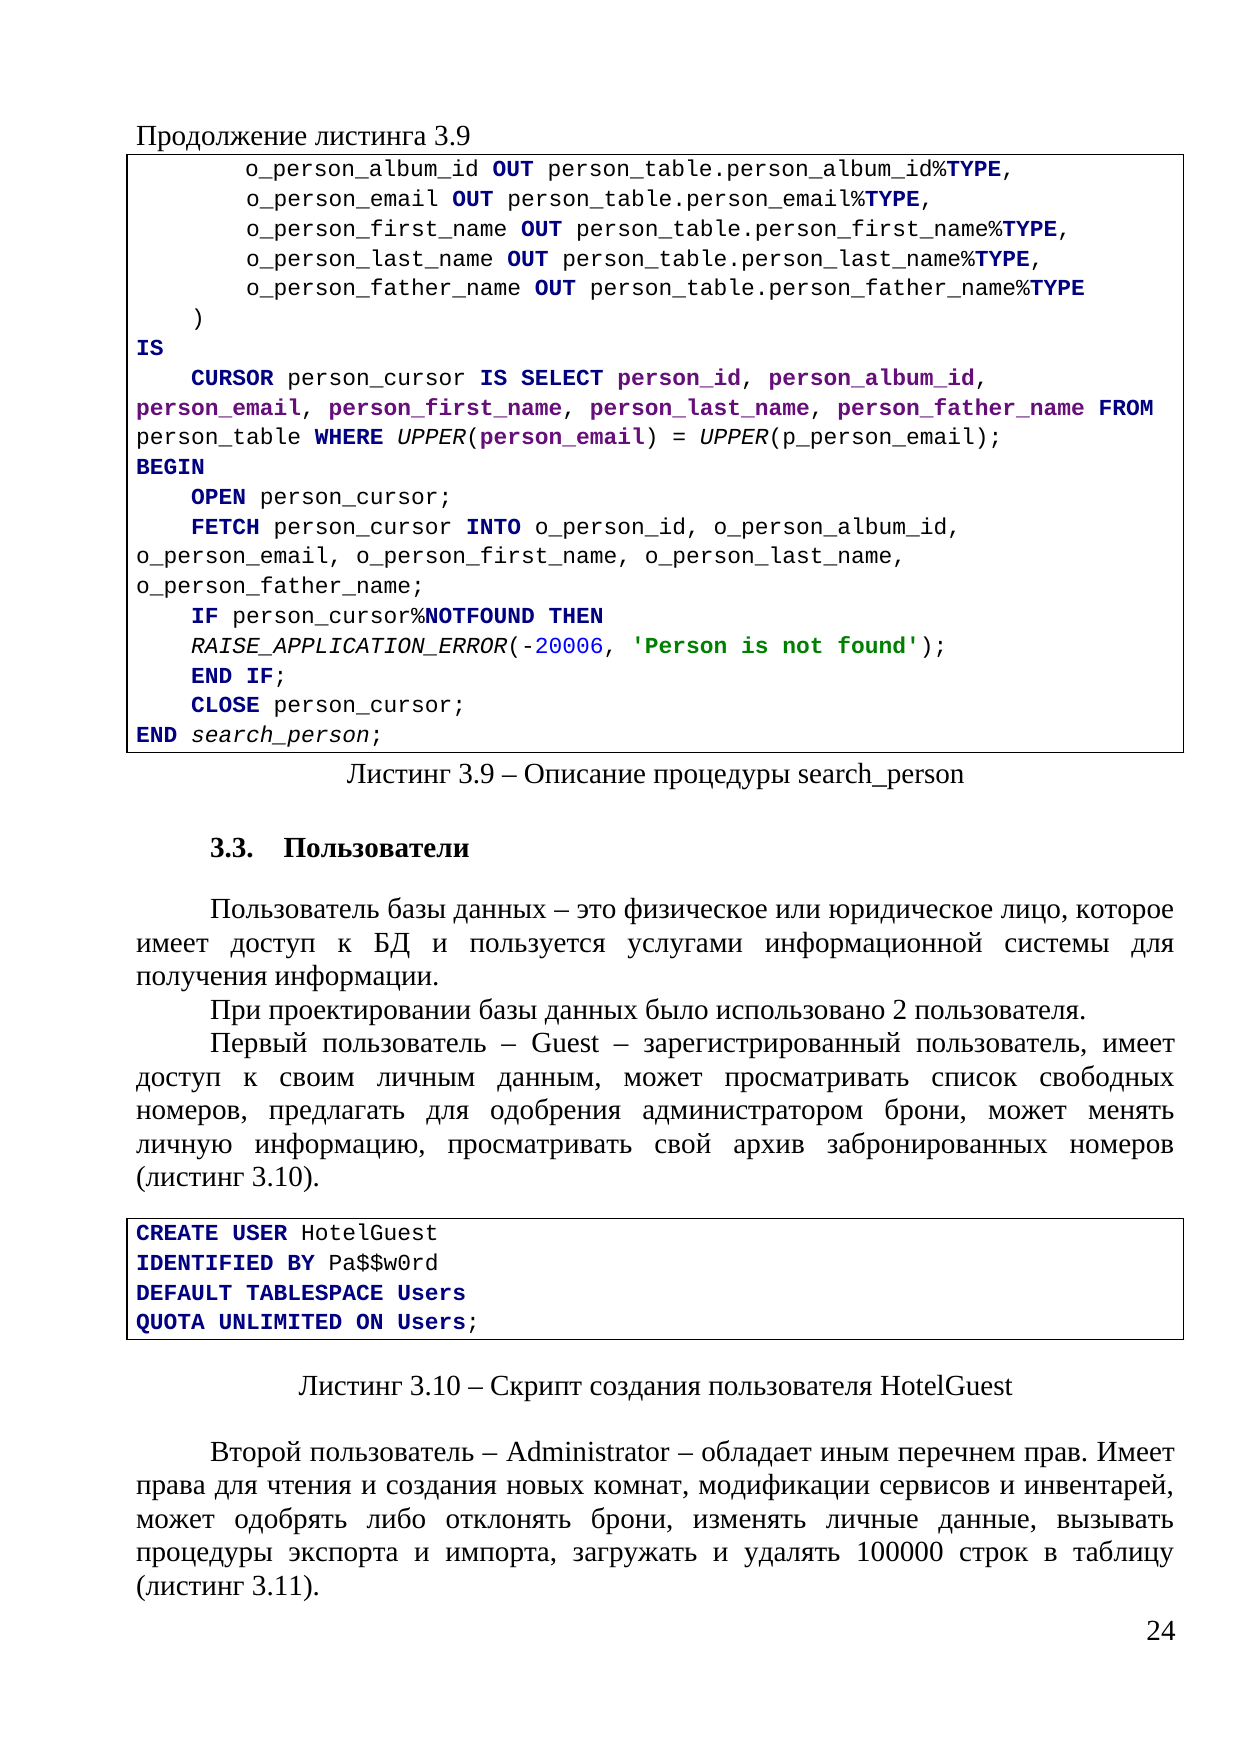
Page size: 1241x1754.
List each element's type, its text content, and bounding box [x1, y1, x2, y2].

text Продолжение листинга 3.9 [136, 118, 1175, 152]
text Листинг 3.10 – Скрипт создания пользователя HotelGuest [136, 1368, 1175, 1402]
text Второй пользователь – Administrator – обладает иным перечнем прав. Имеет права для чтения и создания новых комнат, модификации сервисов и инвентарей, может одобрять либо отклонять брони, изменять личные данные, вызывать процедуры экспорта и импорта, загружать и удалять 100000 строк в таблицу (листинг 3.11). [136, 1434, 1175, 1602]
subtitle Пользователи [136, 830, 1175, 864]
text CREATE USER HotelGuest IDENTIFIED BY Pa$$w0rd DEFAULT TABLESPACE Users QUOTA UNLIMITED ON Users; [128, 1219, 1183, 1339]
text o_person_album_id OUT person_table.person_album_id%TYPE, o_person_email OUT person_table.person_email%TYPE, o_person_first_name OUT person_table.person_first_name%TYPE, o_person_last_name OUT person_table.person_last_name%TYPE, o_person_father_name OUT person_table.person_father_name%TYPE ) IS CURSOR person_cursor IS SELECT person_id, person_album_id, person_email, person_first_name, person_last_name, person_father_name FROM person_table WHERE UPPER(person_email) = UPPER(p_person_email); BEGIN OPEN person_cursor; FETCH person_cursor INTO o_person_id, o_person_album_id, o_person_email, o_person_first_name, o_person_last_name, o_person_father_name; IF person_cursor%NOTFOUND THEN RAISE_APPLICATION_ERROR(-20006, 'Person is not found'); END IF; CLOSE person_cursor; END search_person; [128, 155, 1183, 752]
text Первый пользователь – Guest – зарегистрированный пользователь, имеет доступ к своим личным данным, может просматривать список свободных номеров, предлагать для одобрения администратором брони, может менять личную информацию, просматривать свой архив забронированных номеров (листинг 3.10). [136, 1025, 1175, 1193]
text Листинг 3.9 – Описание процедуры search_person [136, 756, 1175, 790]
text При проектировании базы данных было использовано 2 пользователя. [136, 992, 1175, 1025]
text Пользователь базы данных – это физическое или юридическое лицо, которое имеет доступ к БД и пользуется услугами информационной системы для получения информации. [136, 891, 1175, 992]
